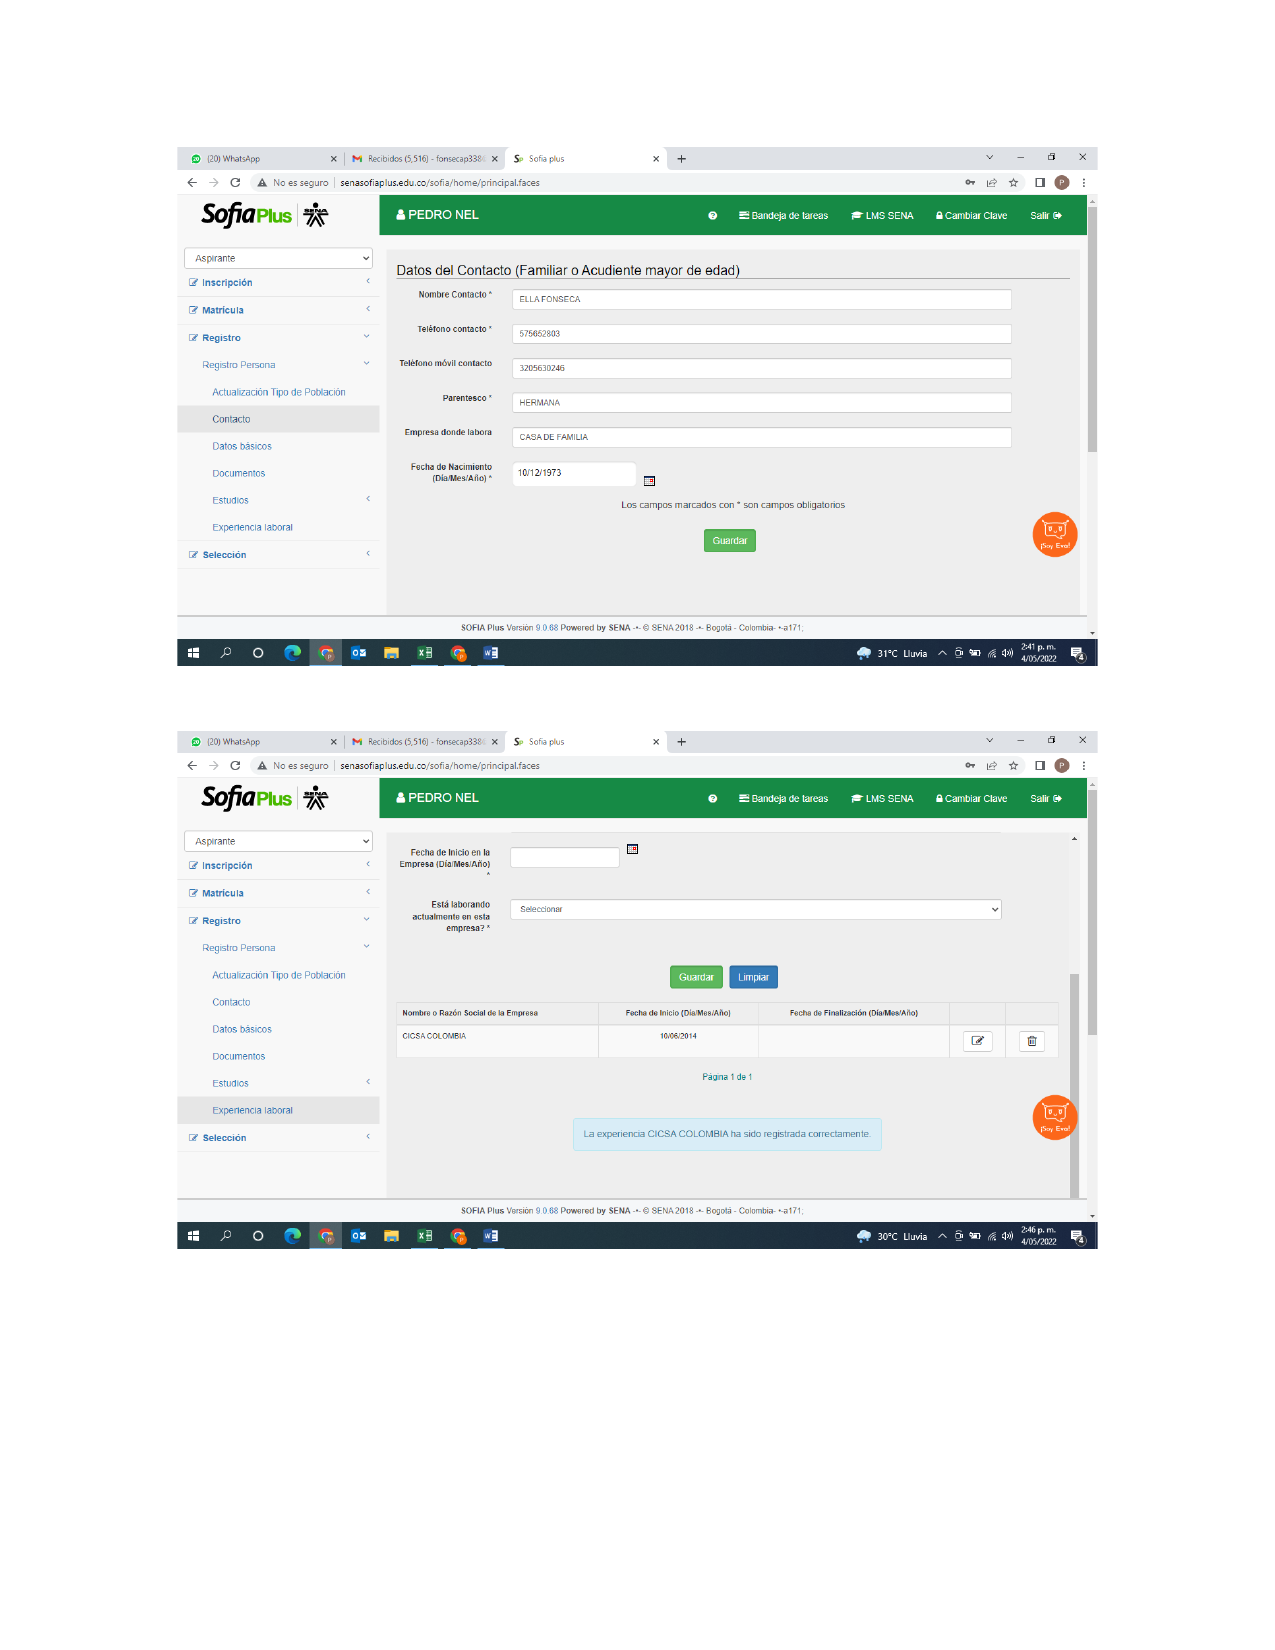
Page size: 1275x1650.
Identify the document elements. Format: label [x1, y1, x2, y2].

picture [177, 731, 1098, 1249]
picture [177, 147, 1098, 666]
